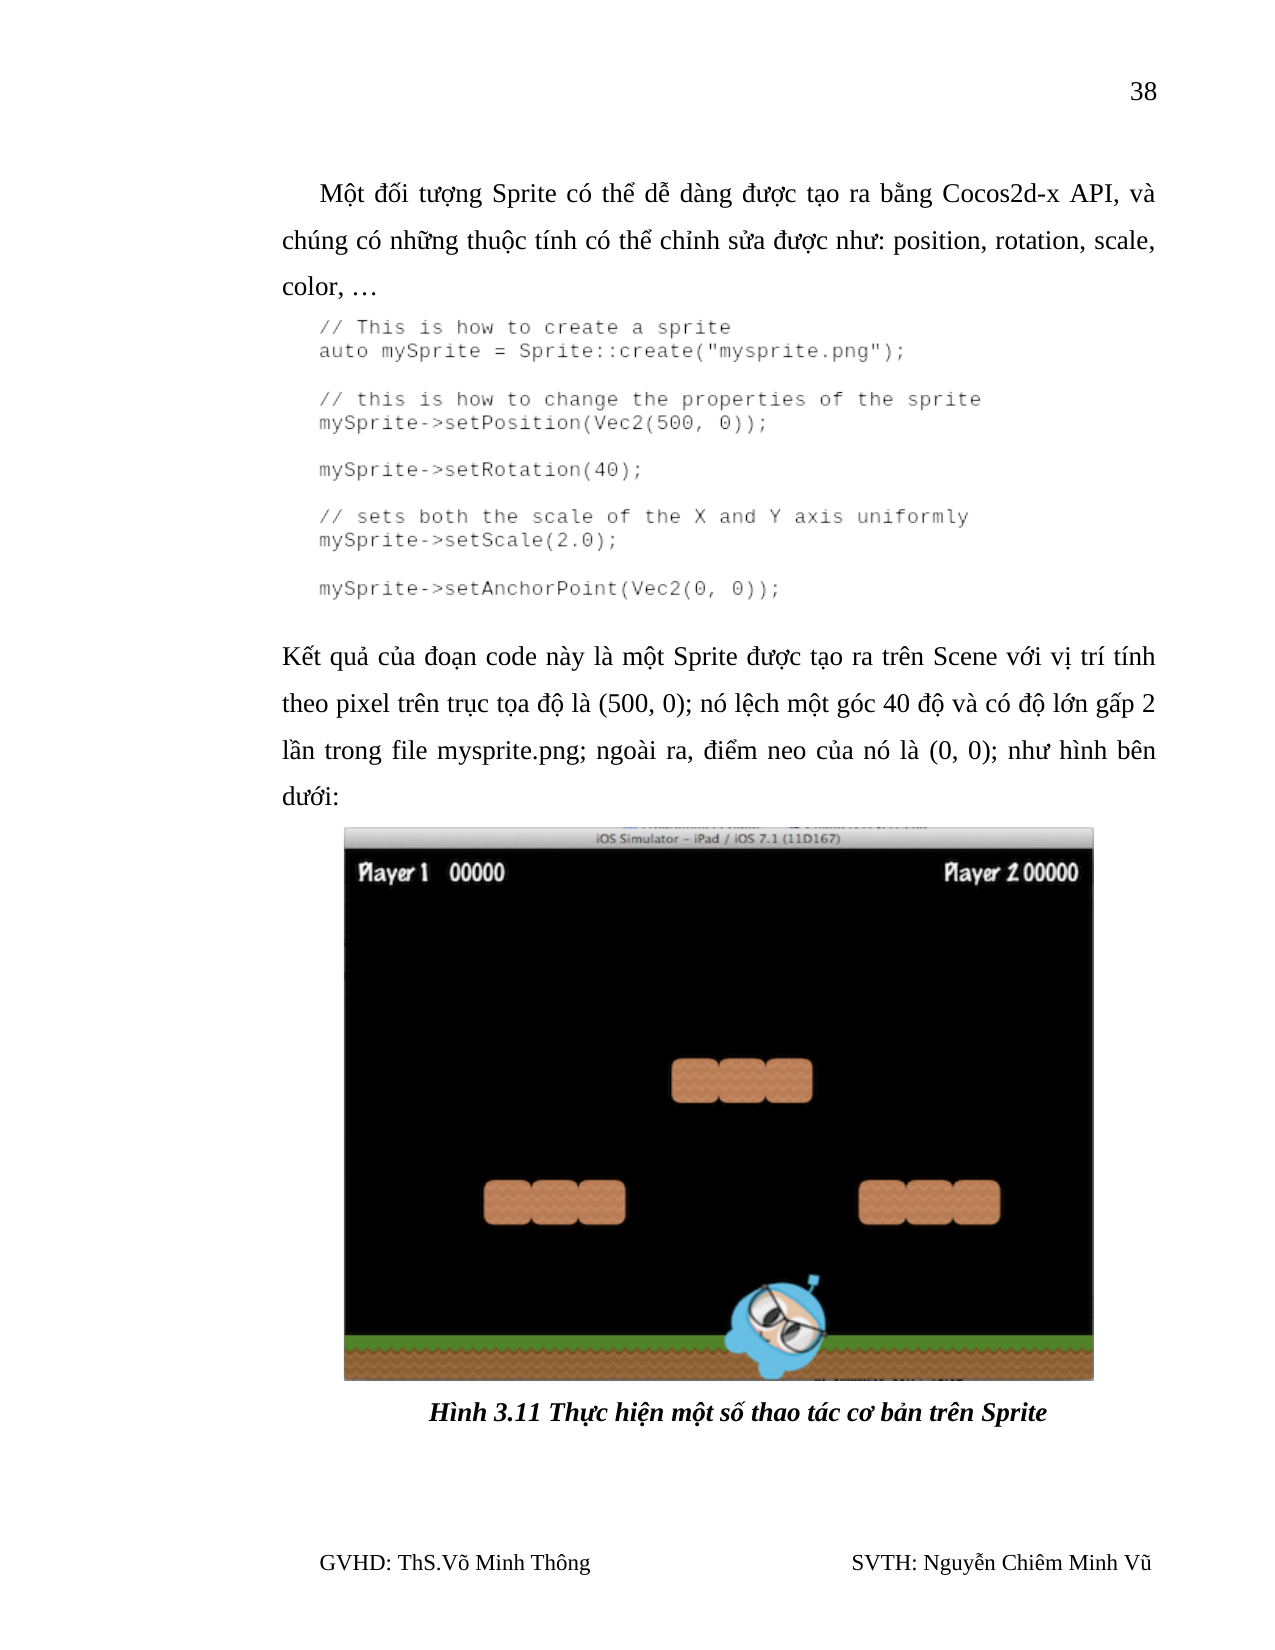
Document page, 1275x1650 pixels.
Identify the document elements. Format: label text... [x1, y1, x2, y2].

text Một đối tượng Sprite có thể dễ dàng được tạo ra bằng Cocos2d-x API, và chúng có những thuộc tính có thể chỉnh sửa được như: position, rotation, scale, color, … [282, 177, 1157, 302]
subtitle Hình 3.11 Thực hiện một số thao tác cơ bản trên Sprite [282, 1396, 1157, 1427]
text Kết quả của đoạn code này là một Sprite được tạo ra trên Scene với vị trí tính theo pixel trên trục tọa độ là (500, 0); nó lệch một góc 40 độ và có độ lớn gấp 2 lần trong file mysprite.png; ngoài ra, điểm neo của nó là (0, 0); như hình bên dưới: [282, 317, 1157, 812]
picture [343, 827, 1094, 1381]
